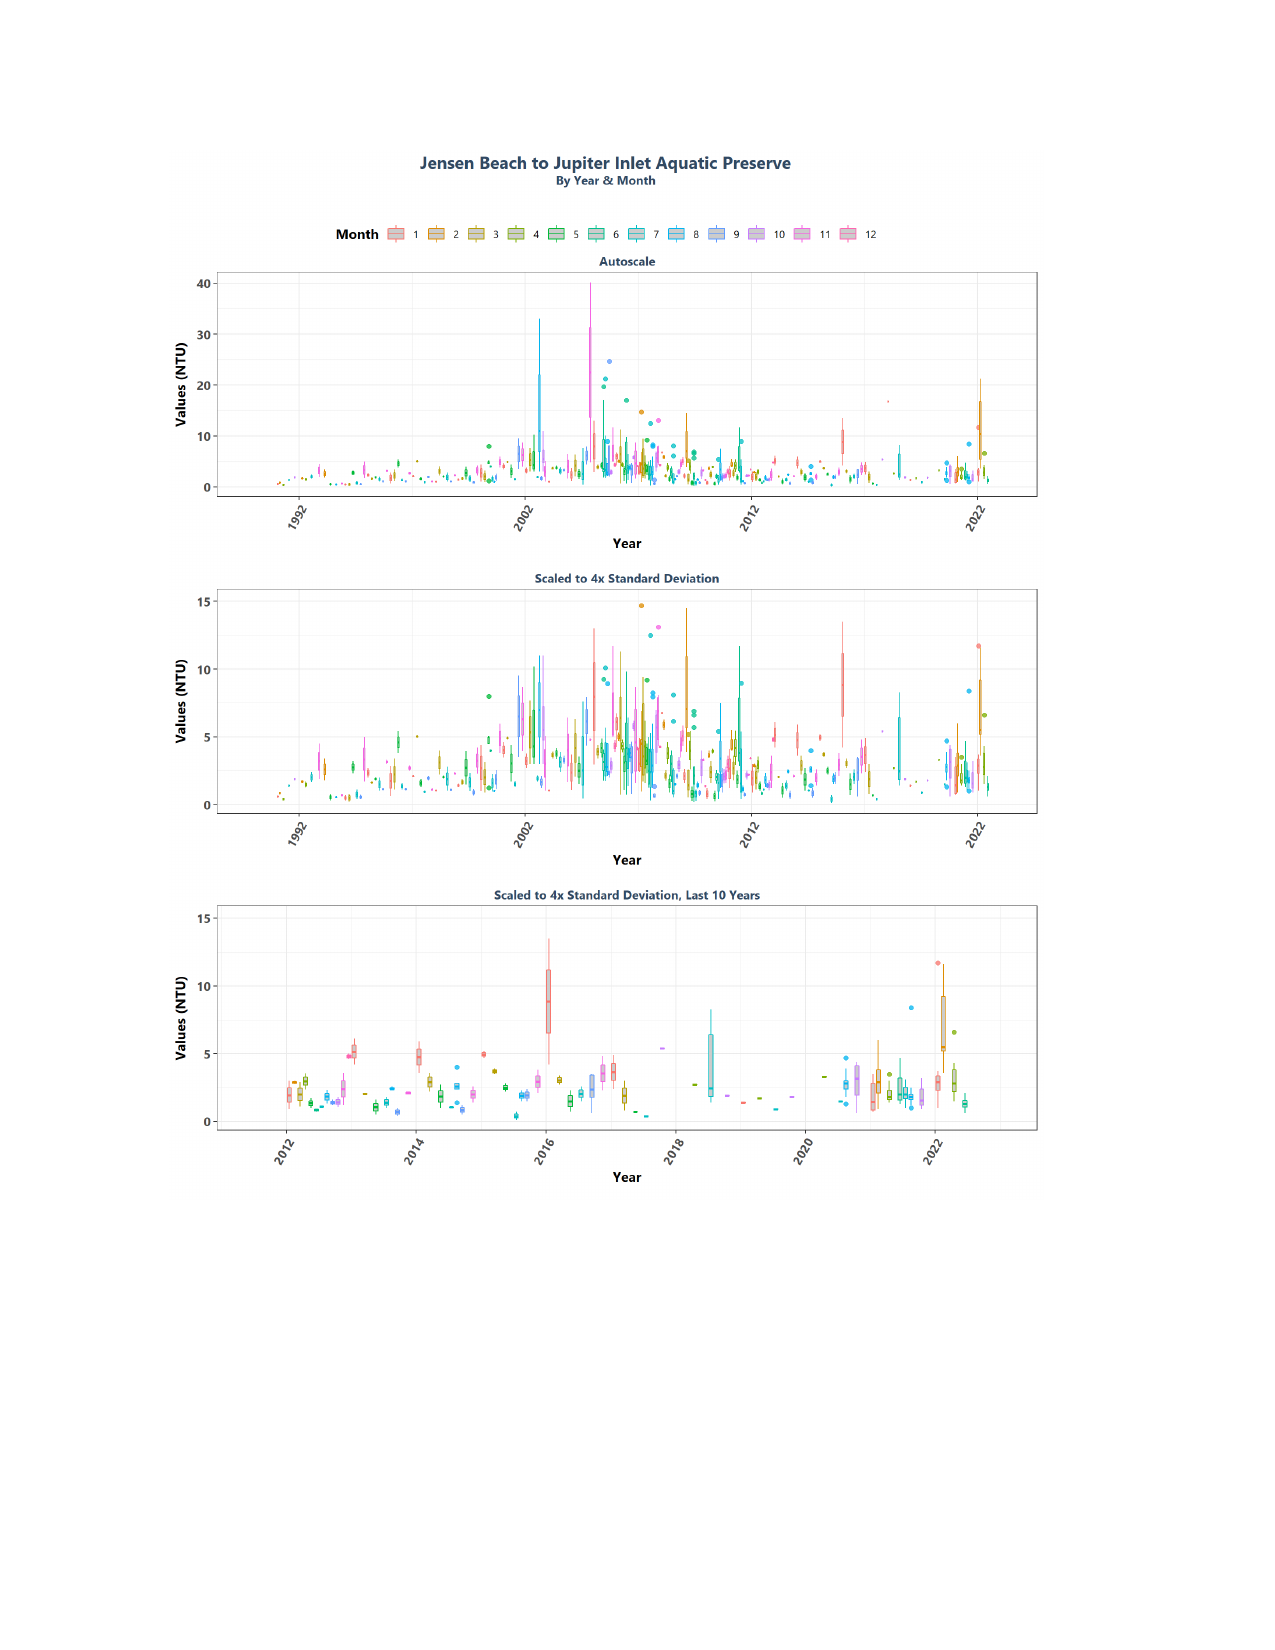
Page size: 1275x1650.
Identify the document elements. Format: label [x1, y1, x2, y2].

picture [168, 150, 1044, 1200]
